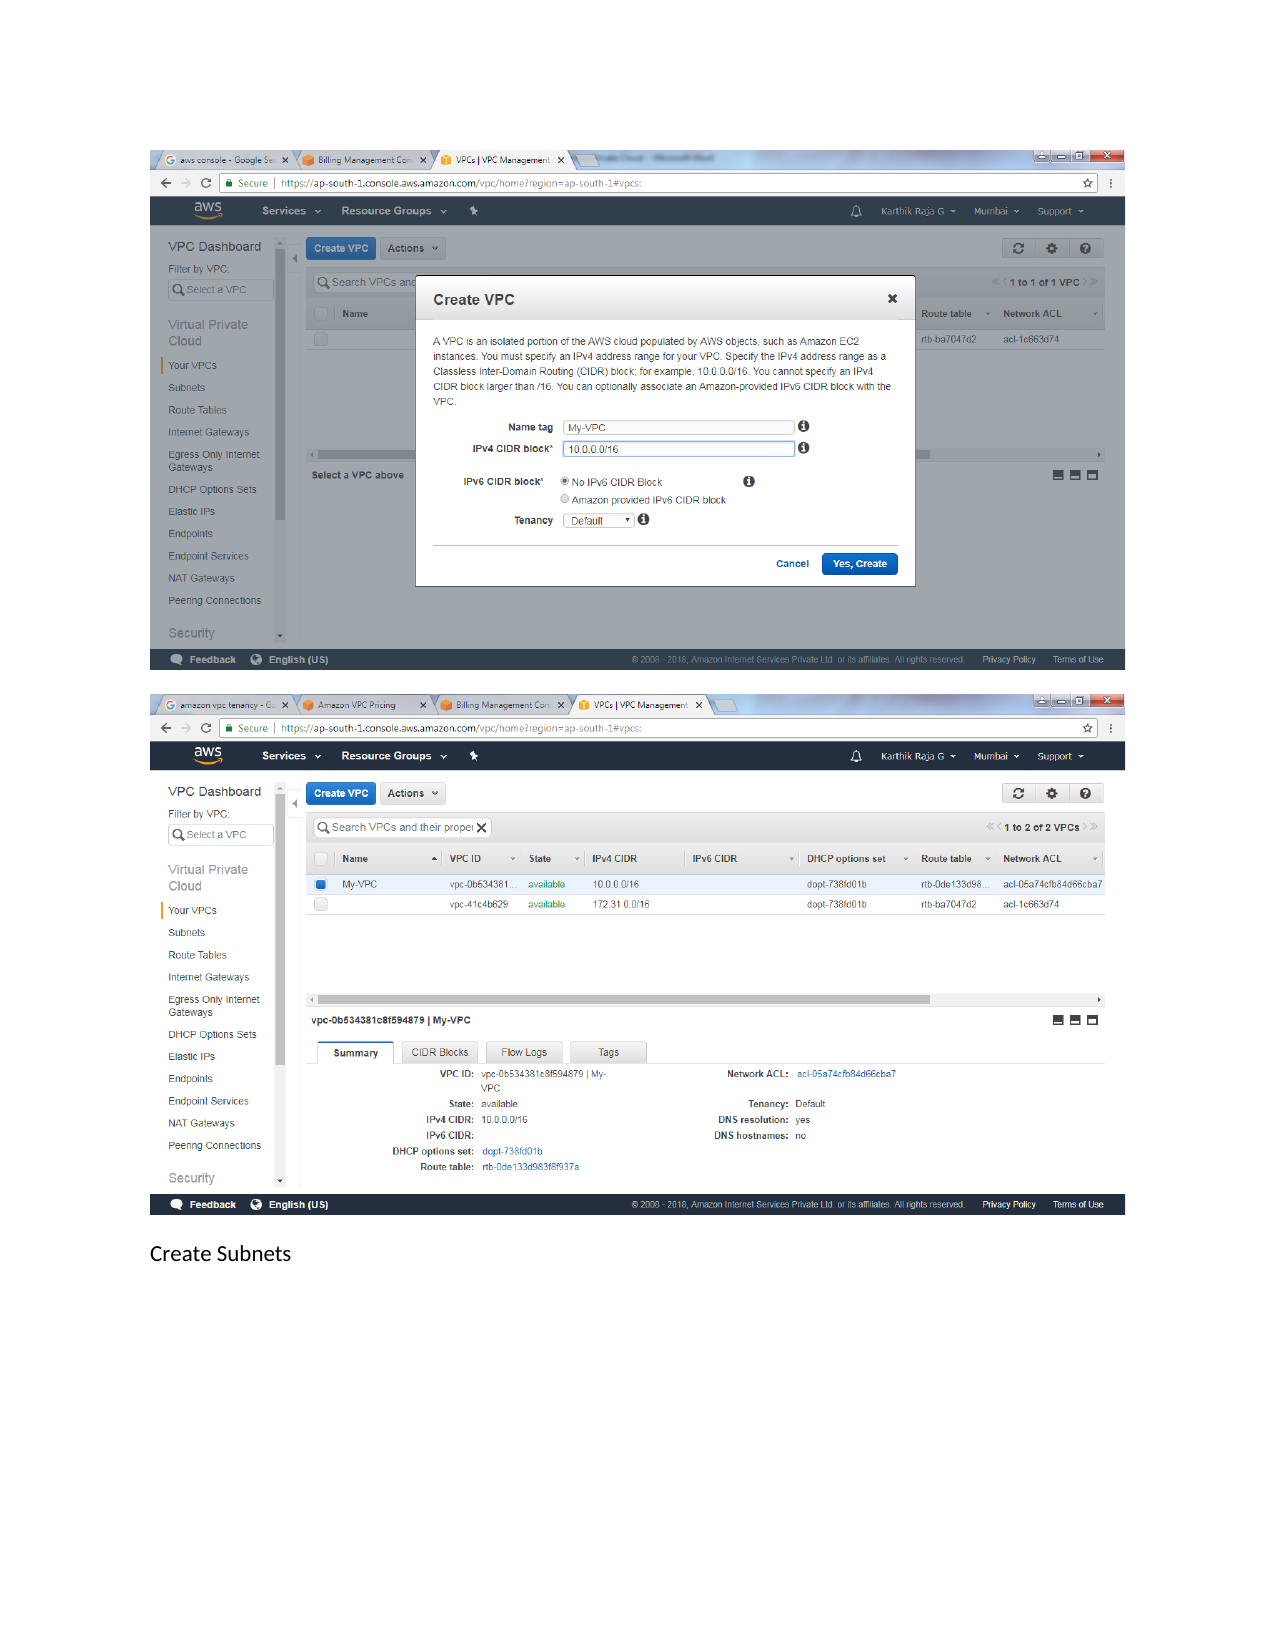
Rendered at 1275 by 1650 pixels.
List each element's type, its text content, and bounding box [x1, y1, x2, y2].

picture [150, 150, 1125, 670]
text Create Subnets [150, 1239, 1125, 1267]
picture [150, 694, 1125, 1215]
